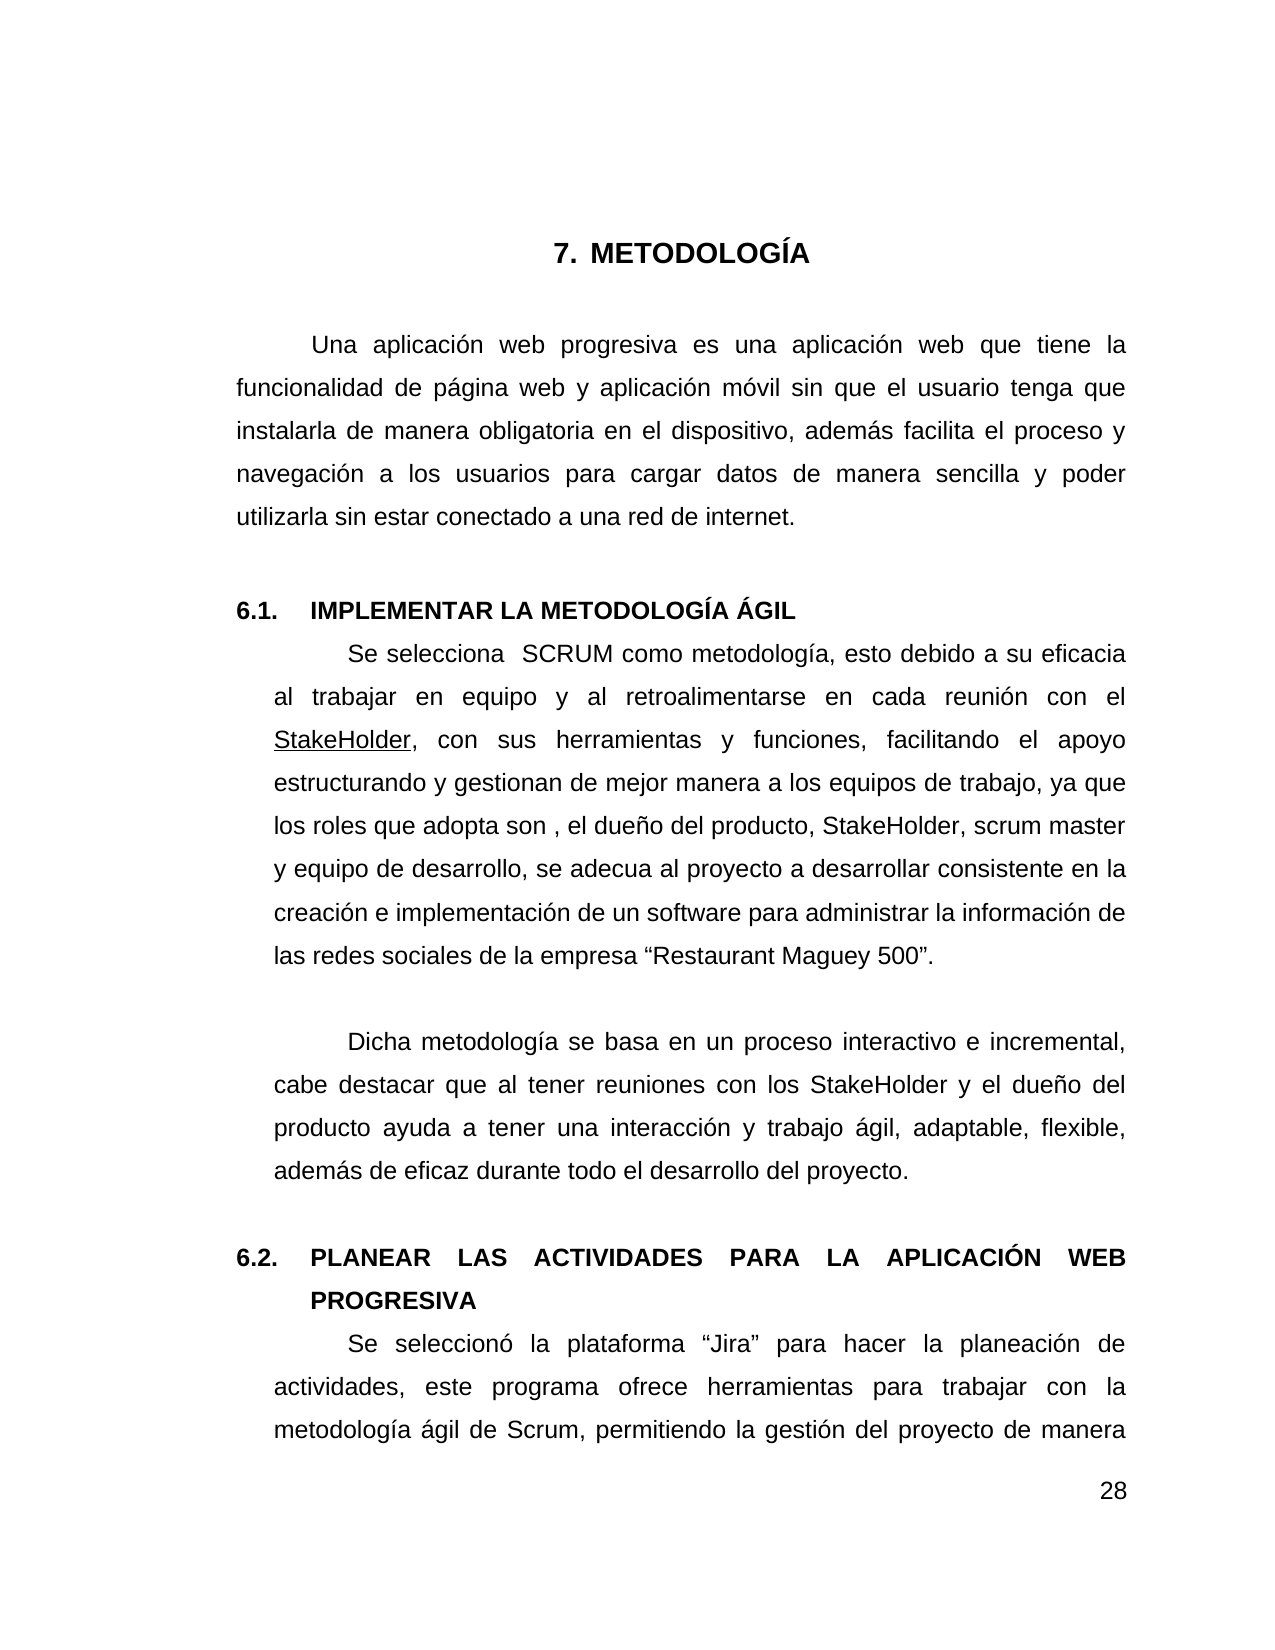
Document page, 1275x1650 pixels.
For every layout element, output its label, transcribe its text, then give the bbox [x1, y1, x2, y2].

text Una aplicación web progresiva es una aplicación web que tiene la funcionalidad de página web y aplicación móvil sin que el usuario tenga que instalarla de manera obligatoria en el dispositivo, además facilita el proceso y navegación a los usuarios para cargar datos de manera sencilla y poder utilizarla sin estar conectado a una red de internet. [236, 330, 1127, 531]
text Dicha metodología se basa en un proceso interactivo e incremental, cabe destacar que al tener reuniones con los StakeHolder y el dueño del producto ayuda a tener una interacción y trabajo ágil, adaptable, flexible, además de eficaz durante todo el desarrollo del proyecto. [273, 1027, 1127, 1185]
text Se selecciona SCRUM como metodología, esto debido a su eficacia al trabajar en equipo y al retroalimentarse en cada reunión con el StakeHolder, con sus herramientas y funciones, facilitando el apoyo estructurando y gestionan de mejor manera a los equipos de trabajo, ya que los roles que adopta son , el dueño del producto, StakeHolder, scrum master y equipo de desarrollo, se adecua al proyecto a desarrollar consistente en la creación e implementación de un software para administrar la información de las redes sociales de la empresa “Restaurant Maguey 500”. [273, 639, 1127, 969]
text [273, 1329, 1127, 1444]
text implementar la metodología ÁgiL [236, 596, 1127, 624]
list METODOLOGÍA [236, 236, 1127, 270]
text Planear las actividades para la aplicación web progresiva [236, 1242, 1127, 1314]
